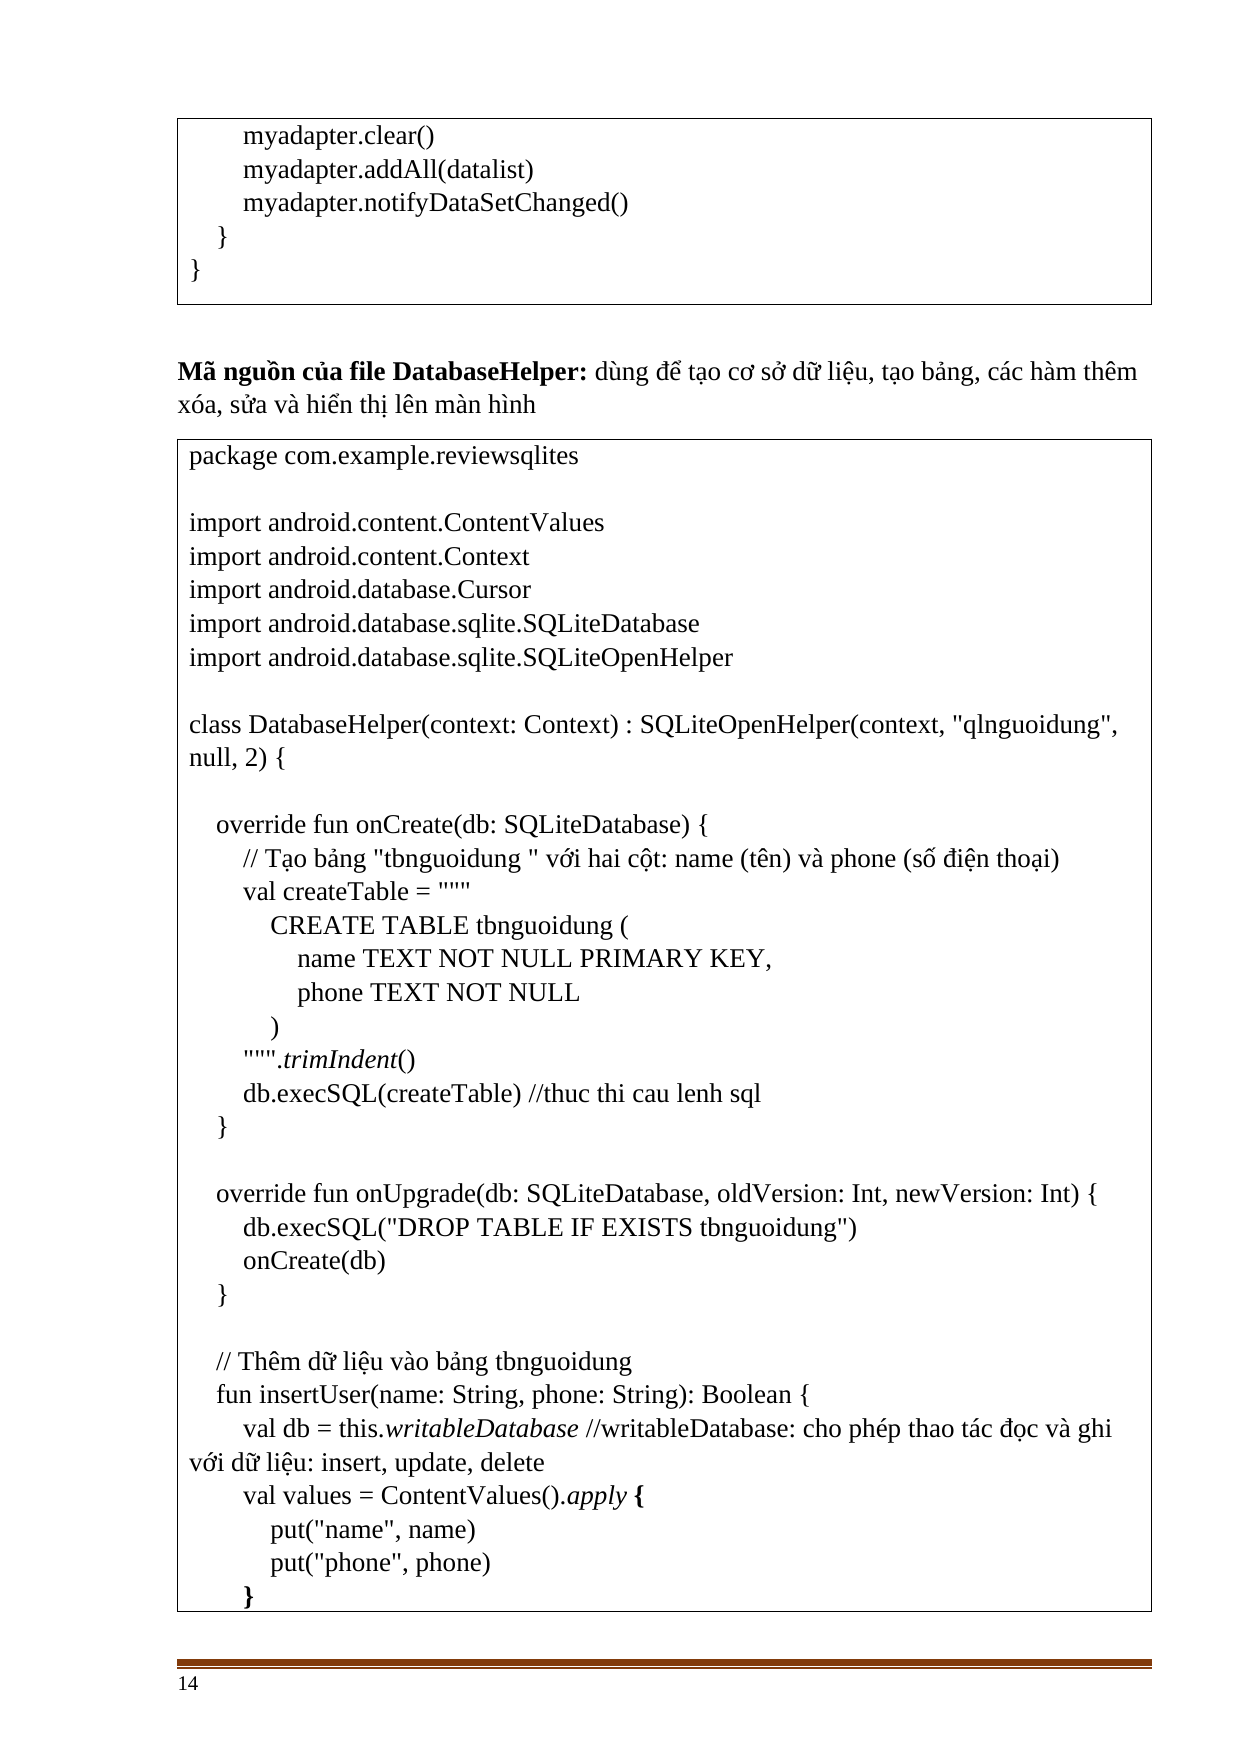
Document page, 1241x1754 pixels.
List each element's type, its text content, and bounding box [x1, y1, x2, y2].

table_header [178, 440, 1151, 1611]
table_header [178, 119, 1151, 303]
text Mã nguồn của file DatabaseHelper: dùng để tạo cơ sở dữ liệu, tạo bảng, các hàm thêm xóa, sửa và hiển thị lên màn hình [177, 355, 1152, 419]
